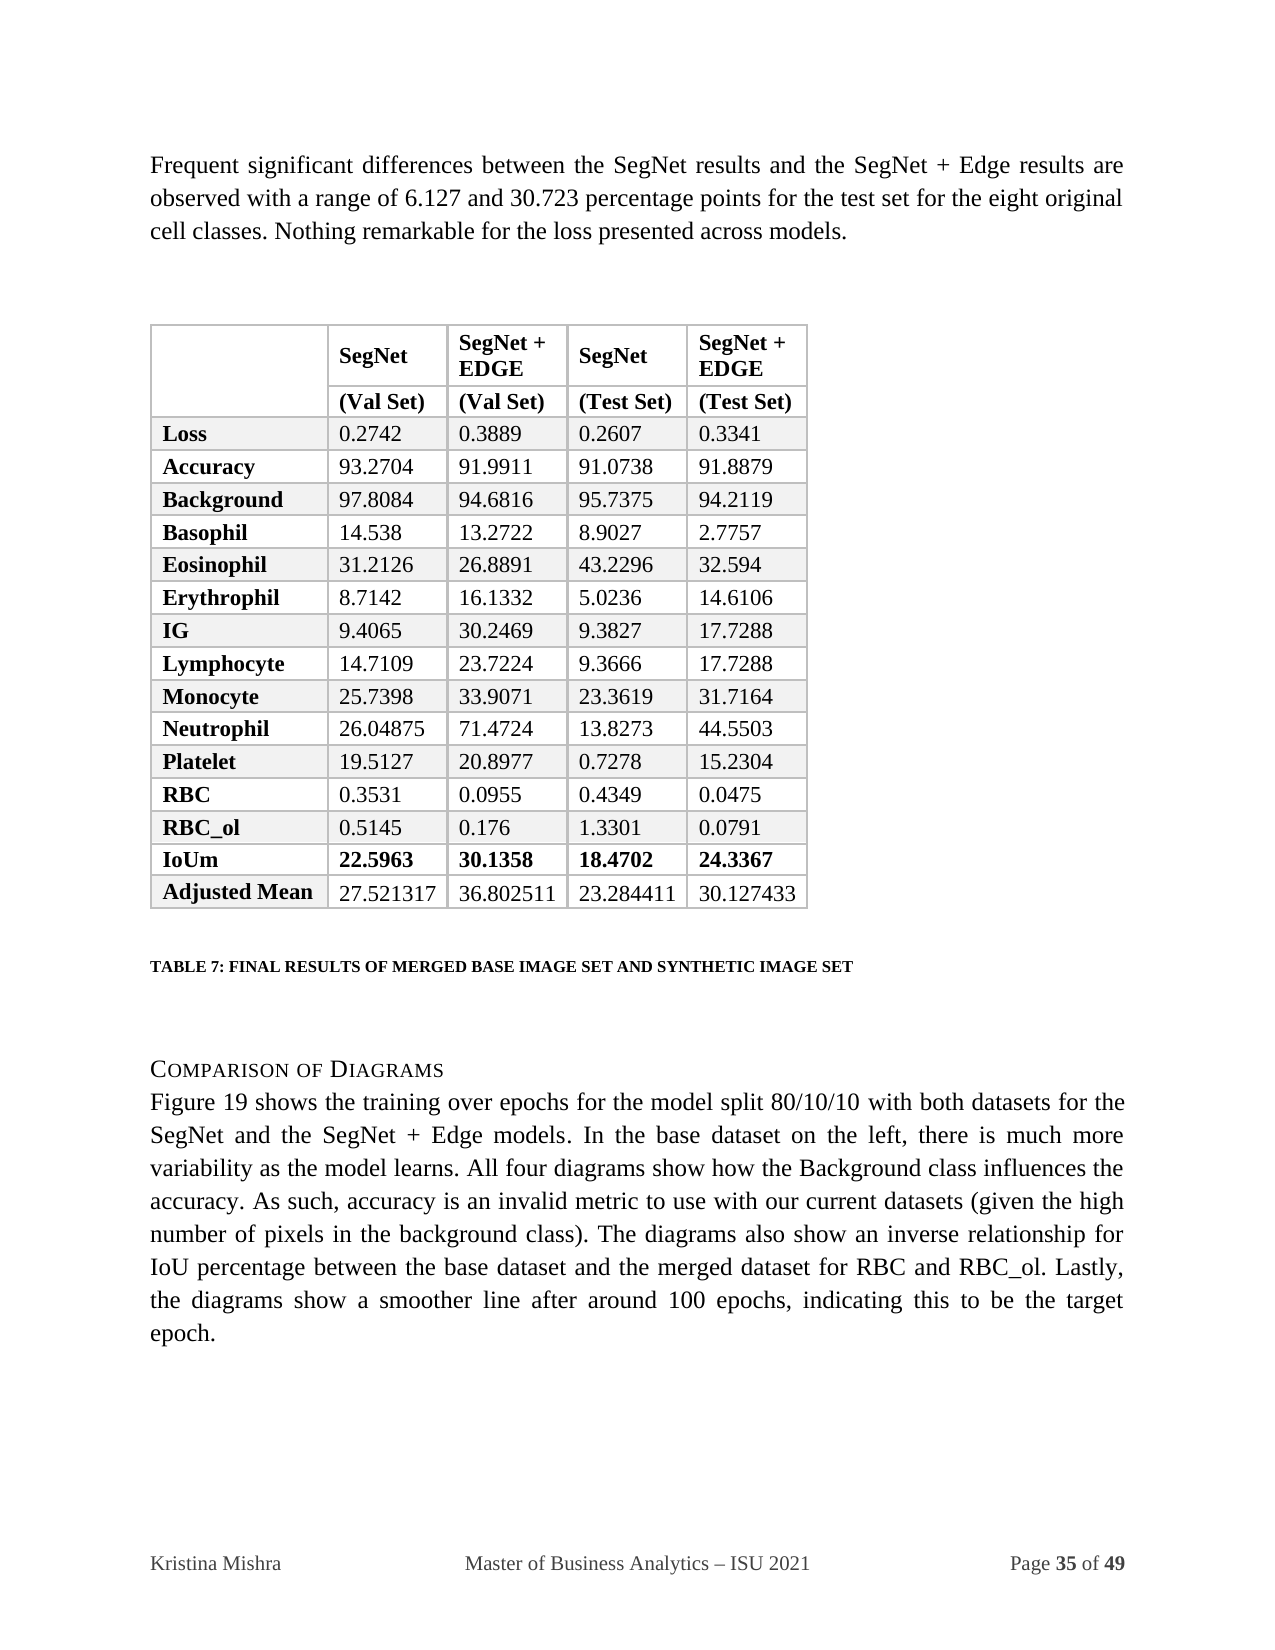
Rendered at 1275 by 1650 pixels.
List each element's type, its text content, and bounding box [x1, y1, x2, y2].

table_cell 15.2304 [688, 746, 806, 777]
table_cell IoUm [152, 845, 327, 874]
table_cell 43.2296 [569, 549, 686, 580]
table_cell 0.7278 [569, 746, 686, 777]
table_cell 91.8879 [688, 451, 806, 482]
table_cell 30.2469 [449, 615, 566, 646]
table_cell 31.2126 [329, 549, 446, 580]
table_cell Loss [152, 418, 327, 449]
table_cell Background [152, 484, 327, 514]
table_cell 33.9071 [449, 681, 566, 711]
text Frequent significant differences between the SegNet results and the SegNet + Edge results are observed with a range of 6.127 and 30.723 percentage points for the test set for the eight original cell classes. Nothing remarkable for the loss presented across models. [150, 150, 1125, 245]
table_cell 14.7109 [329, 648, 446, 678]
table_cell 23.284411 [569, 876, 686, 907]
subtitle Comparison of Diagrams [150, 1054, 1125, 1082]
table_cell 94.6816 [449, 484, 566, 514]
table_cell 27.521317 [329, 876, 446, 907]
table_cell 1.3301 [569, 812, 686, 842]
table_cell 9.3666 [569, 648, 686, 678]
table_cell Platelet [152, 746, 327, 777]
table_cell 30.1358 [449, 845, 566, 874]
table_cell 26.8891 [449, 549, 566, 580]
table_cell 14.6106 [688, 582, 806, 613]
table_cell 13.8273 [569, 713, 686, 744]
table_cell 30.127433 [688, 876, 806, 907]
table_cell Monocyte [152, 681, 327, 711]
table_cell 23.3619 [569, 681, 686, 711]
table_cell IG [152, 615, 327, 646]
table_cell 13.2722 [449, 516, 566, 547]
table_cell 9.3827 [569, 615, 686, 646]
table_cell 0.3531 [329, 779, 446, 810]
table_cell 22.5963 [329, 845, 446, 874]
text Figure 19 shows the training over epochs for the model split 80/10/10 with both datasets for the SegNet and the SegNet + Edge models. In the base dataset on the left, there is much more variability as the model learns. All four diagrams show how the Background class influences the accuracy. As such, accuracy is an invalid metric to use with our current datasets (given the high number of pixels in the background class). The diagrams also show an inverse relationship for IoU percentage between the base dataset and the merged dataset for RBC and RBC_ol. Lastly, the diagrams show a smoother line after around 100 epochs, indicating this to be the target epoch. [150, 1087, 1125, 1347]
table_cell 31.7164 [688, 681, 806, 711]
table_cell 0.2742 [329, 418, 446, 449]
table_cell 5.0236 [569, 582, 686, 613]
table_header SegNet [329, 326, 446, 385]
table_cell Neutrophil [152, 713, 327, 744]
table_cell 19.5127 [329, 746, 446, 777]
table_cell 0.3889 [449, 418, 566, 449]
table_cell 0.0475 [688, 779, 806, 810]
table_cell 91.0738 [569, 451, 686, 482]
table_cell 8.9027 [569, 516, 686, 547]
table_cell 93.2704 [329, 451, 446, 482]
table_cell 25.7398 [329, 681, 446, 711]
table_cell 16.1332 [449, 582, 566, 613]
table_header SegNet + EDGE [688, 326, 806, 385]
table_cell 0.0791 [688, 812, 806, 842]
table_cell 0.176 [449, 812, 566, 842]
table_cell 17.7288 [688, 615, 806, 646]
table_cell 36.802511 [449, 876, 566, 907]
table_cell (Val Set) [329, 387, 446, 416]
table_cell 24.3367 [688, 845, 806, 874]
table_cell 14.538 [329, 516, 446, 547]
table_cell 97.8084 [329, 484, 446, 514]
table_cell Accuracy [152, 451, 327, 482]
table_cell RBC [152, 779, 327, 810]
table_cell Eosinophil [152, 549, 327, 580]
table_cell Basophil [152, 516, 327, 547]
table_cell 32.594 [688, 549, 806, 580]
table_cell 18.4702 [569, 845, 686, 874]
table_cell 0.5145 [329, 812, 446, 842]
table_cell 94.2119 [688, 484, 806, 514]
table_cell 23.7224 [449, 648, 566, 678]
table_cell 44.5503 [688, 713, 806, 744]
table_cell 0.0955 [449, 779, 566, 810]
table_cell 8.7142 [329, 582, 446, 613]
table_cell Lymphocyte [152, 648, 327, 678]
table_cell 2.7757 [688, 516, 806, 547]
table_cell Adjusted Mean [152, 876, 327, 907]
table_cell (Test Set) [569, 387, 686, 416]
table_header [152, 326, 327, 416]
table_header SegNet + EDGE [449, 326, 566, 385]
table_cell 0.3341 [688, 418, 806, 449]
table_cell (Val Set) [449, 387, 566, 416]
table_cell 91.9911 [449, 451, 566, 482]
table_header SegNet [569, 326, 686, 385]
table_cell 95.7375 [569, 484, 686, 514]
table_cell 0.2607 [569, 418, 686, 449]
table_cell Erythrophil [152, 582, 327, 613]
table_cell 0.4349 [569, 779, 686, 810]
table_cell 71.4724 [449, 713, 566, 744]
table_cell 9.4065 [329, 615, 446, 646]
table_cell RBC_ol [152, 812, 327, 842]
table_cell 26.04875 [329, 713, 446, 744]
table_cell 20.8977 [449, 746, 566, 777]
table_cell 17.7288 [688, 648, 806, 678]
table_cell (Test Set) [688, 387, 806, 416]
